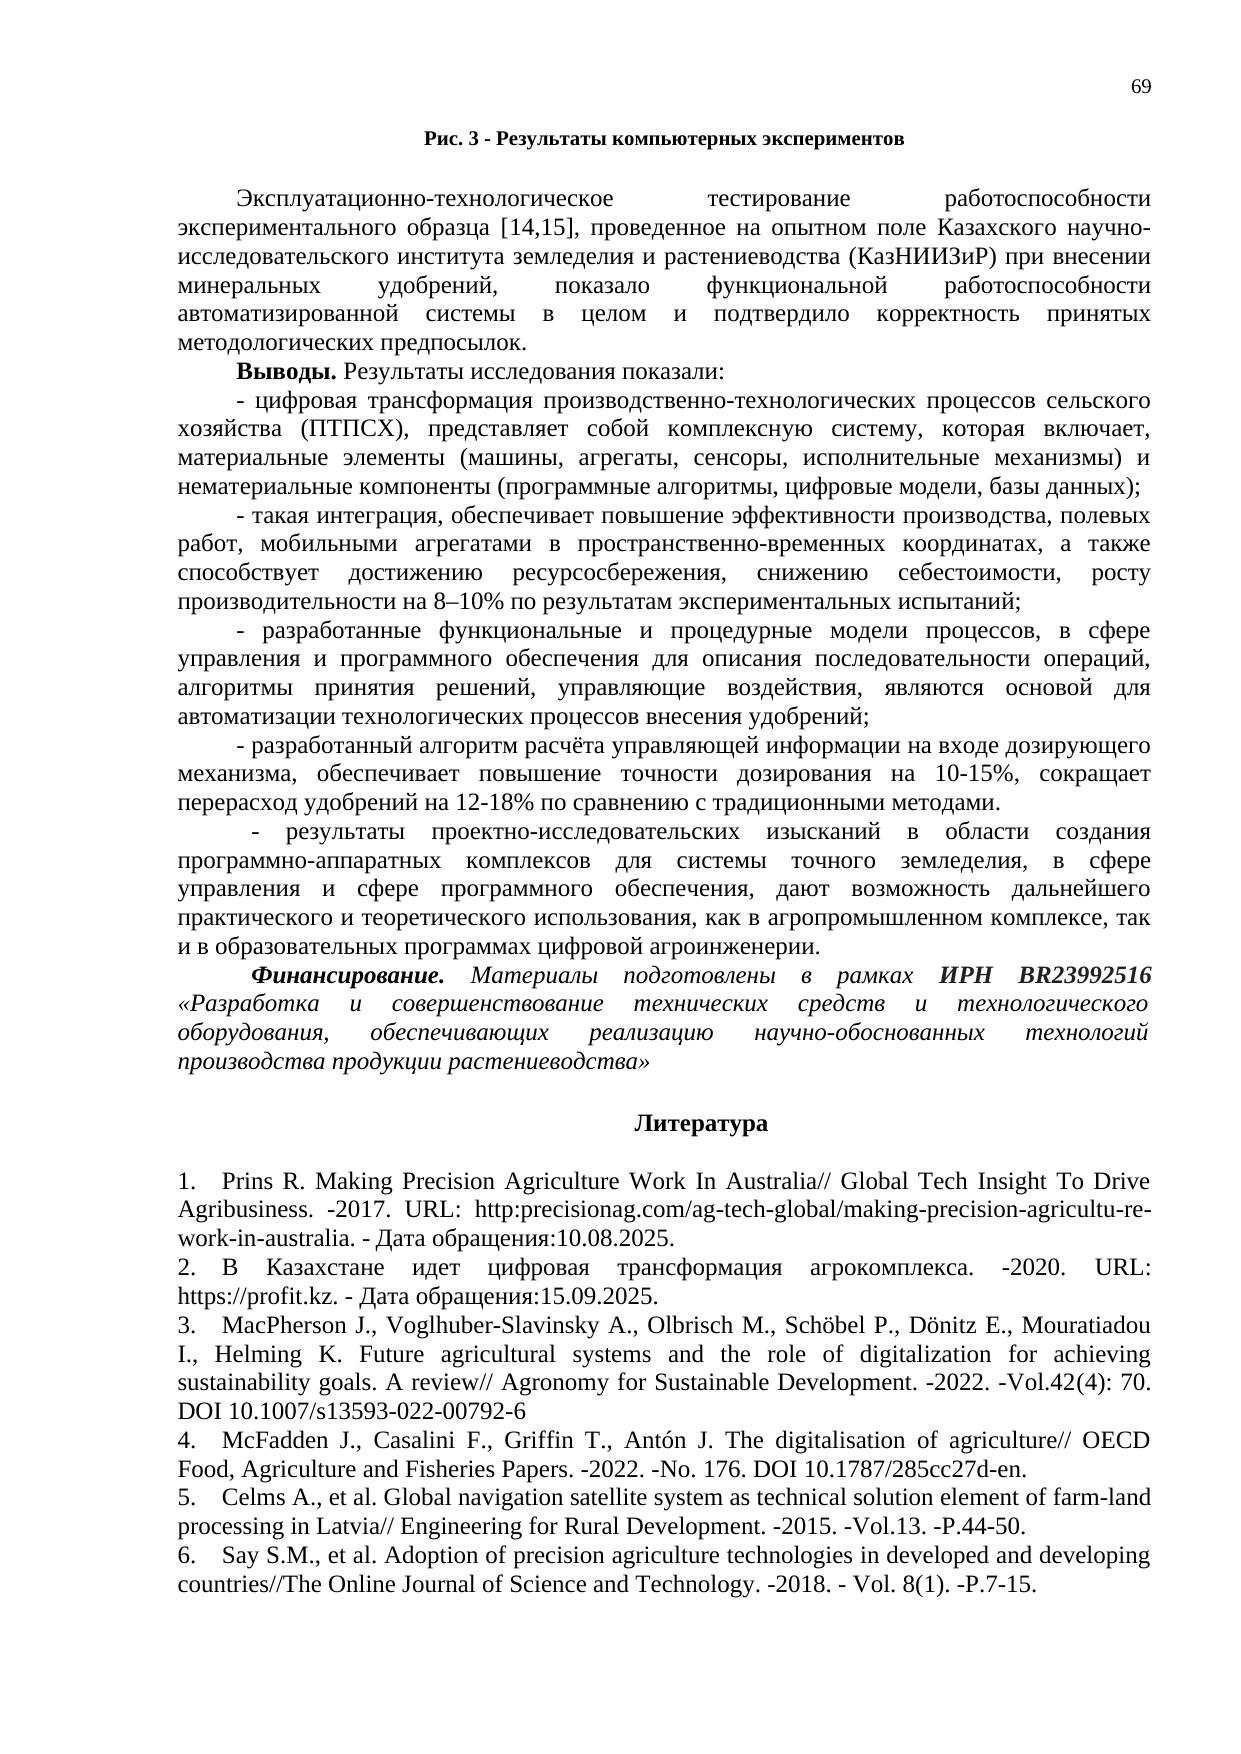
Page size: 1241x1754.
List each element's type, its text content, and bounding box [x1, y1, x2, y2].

list Prins R. Making Precision Agriculture Work In Australia// Global Tech Insight To Drive Agribusiness. -2017. URL: http:precisionag.com/ag-tech-global/making-precision-agricultu-re-work-in-australia. - Дата обращения:10.08.2025. [177, 1166, 1152, 1252]
text Выводы. Результаты исследования показали: [177, 356, 1152, 385]
list MacPherson J., Voglhuber-Slavinsky A., Olbrisch M., Schöbel P., Dönitz E., Mouratiadou I., Helming K. Future agricultural systems and the role of digitalization for achieving sustainability goals. A review// Agronomy for Sustainable Development. -2022. -Vol.42(4): 70. DOI 10.1007/s13593-022-00792-6 [177, 1310, 1152, 1425]
text - результаты проектно-исследовательских изысканий в области создания программно-аппаратных комплексов для системы точного земледелия, в сфере управления и сфере программного обеспечения, дают возможность дальнейшего практического и теоретического использования, как в агропромышленном комплексе, так и в образовательных программах цифровой агроинженерии. [177, 816, 1152, 960]
list McFadden J., Casalini F., Griffin T., Antón J. The digitalisation of agriculture// OECD Food, Agriculture and Fisheries Papers. -2022. -No. 176. DOI 10.1787/285cc27d-en. [177, 1425, 1152, 1482]
list Celms А., et al. Global navigation satellite system as technical solution element of farm-land processing in Latvia// Engineering for Rural Development. -2015. -Vol.13. -P.44-50. [177, 1482, 1152, 1540]
list Say S.M., et al. Adoption of precision agriculture technologies in developed and developing countries//The Online Journal of Science and Technology. -2018. - Vol. 8(1). -P.7-15. [177, 1540, 1152, 1597]
text Литература [177, 1108, 1152, 1137]
text - разработанный алгоритм расчёта управляющей информации на входе дозирующего механизма, обеспечивает повышение точности дозирования на 10-15%, сокращает перерасход удобрений на 12-18% по сравнению с традиционными методами. [177, 730, 1152, 816]
text Рис. 3 - Результаты компьютерных экспериментов [177, 126, 1152, 150]
text Финансирование. Материалы подготовлены в рамках ИРН BR23992516 «Разработка и совершенствование технических средств и технологического оборудования, обеспечивающих реализацию научно-обоснованных технологий производства продукции растениеводства» [177, 960, 1152, 1075]
text - цифровая трансформация производственно-технологических процессов сельского хозяйства (ПТПСХ), представляет собой комплексную систему, которая включает, материальные элементы (машины, агрегаты, сенсоры, исполнительные механизмы) и нематериальные компоненты (программные алгоритмы, цифровые модели, базы данных); [177, 385, 1152, 500]
text Эксплуатационно-технологическое тестирование работоспособности экспериментального образца [14,15], проведенное на опытном поле Казахского научно-исследовательского института земледелия и растениеводства (КазНИИЗиР) при внесении минеральных удобрений, показало функциональной работоспособности автоматизированной системы в целом и подтвердило корректность принятых методологических предпосылок. [177, 183, 1152, 356]
list В Казахстане идет цифровая трансформация агрокомплекса. -2020. URL: https://profit.kz. - Дата обращения:15.09.2025. [177, 1252, 1152, 1310]
text - разработанные функциональные и процедурные модели процессов, в сфере управления и программного обеспечения для описания последовательности операций, алгоритмы принятия решений, управляющие воздействия, являются основой для автоматизации технологических процессов внесения удобрений; [177, 615, 1152, 730]
text - такая интеграция, обеспечивает повышение эффективности производства, полевых работ, мобильными агрегатами в пространственно-временных координатах, а также способствует достижению ресурсосбережения, снижению себестоимости, росту производительности на 8–10% по результатам экспериментальных испытаний; [177, 500, 1152, 615]
